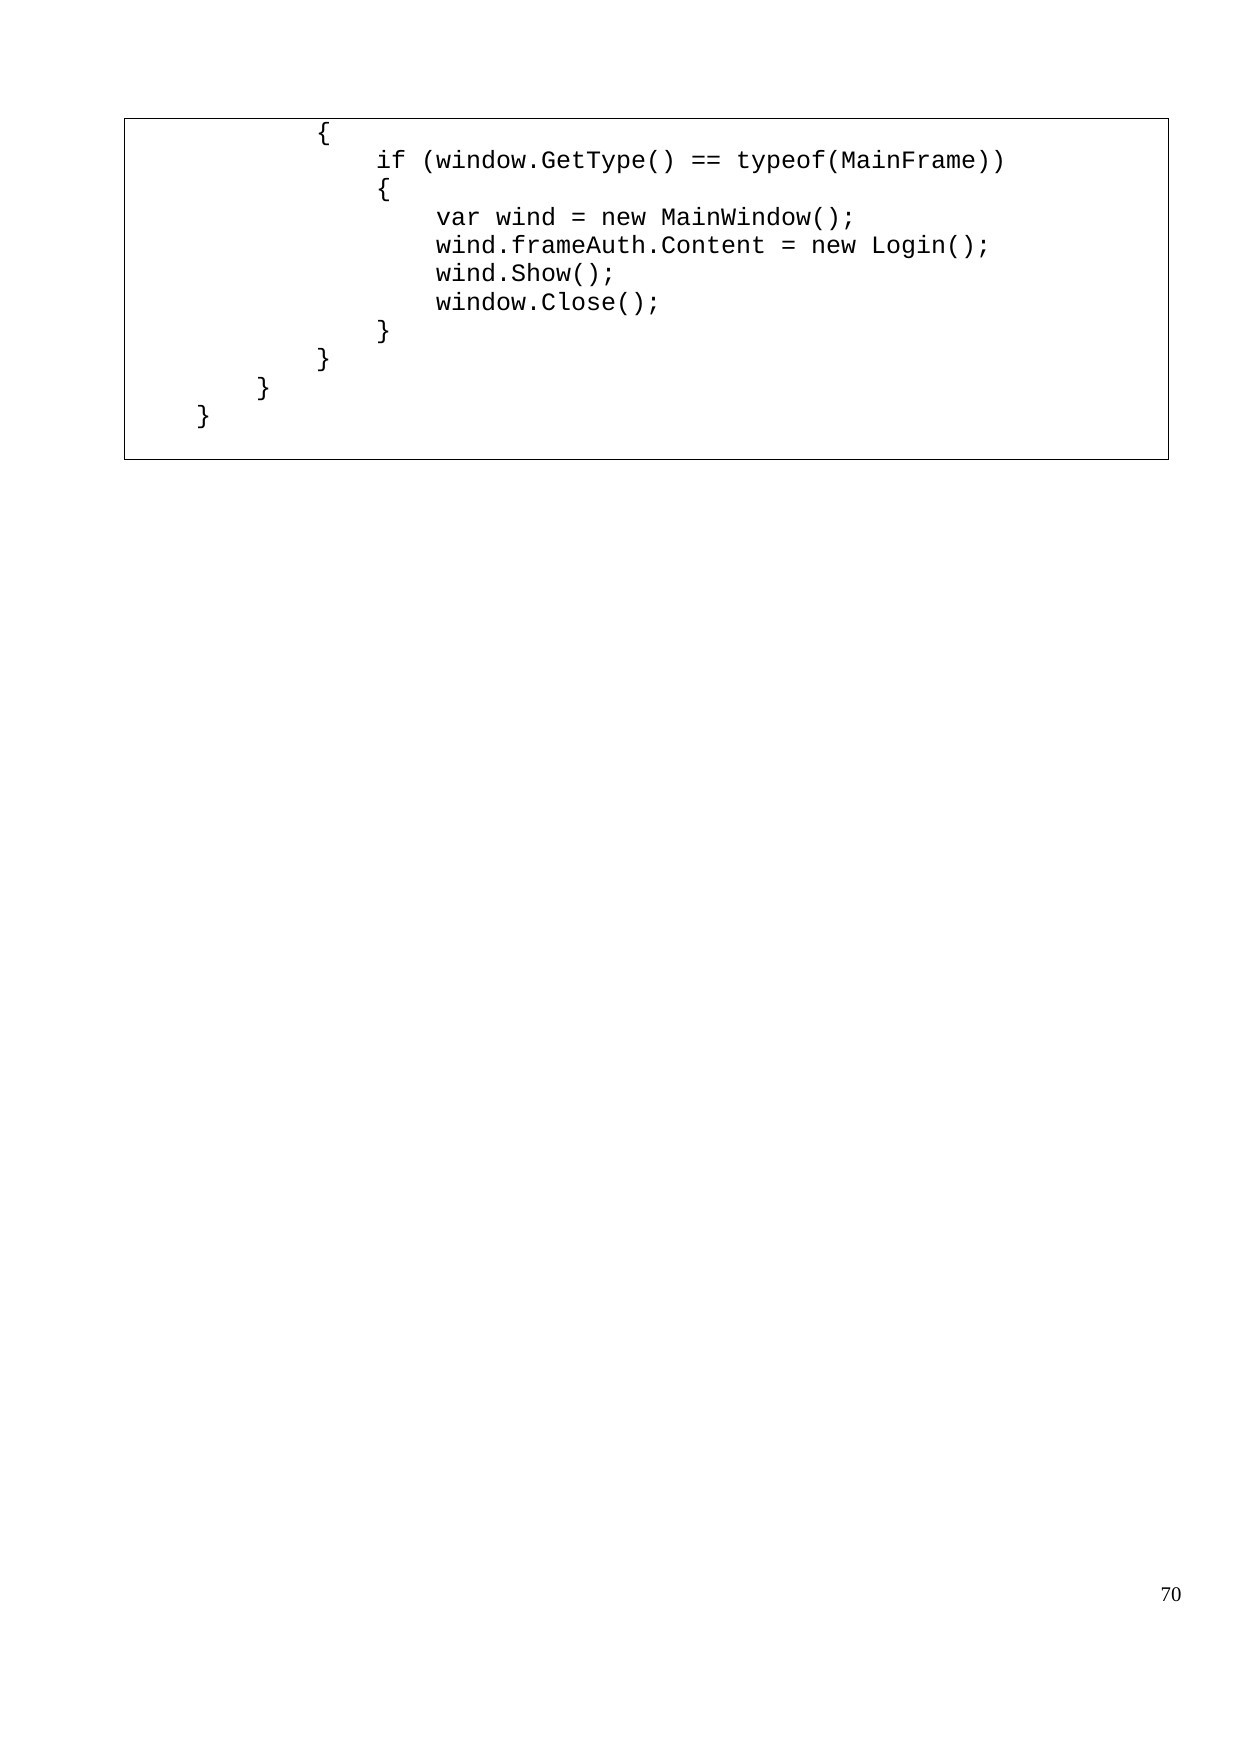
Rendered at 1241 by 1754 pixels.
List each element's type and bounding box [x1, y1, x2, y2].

table_header [125, 119, 1168, 459]
